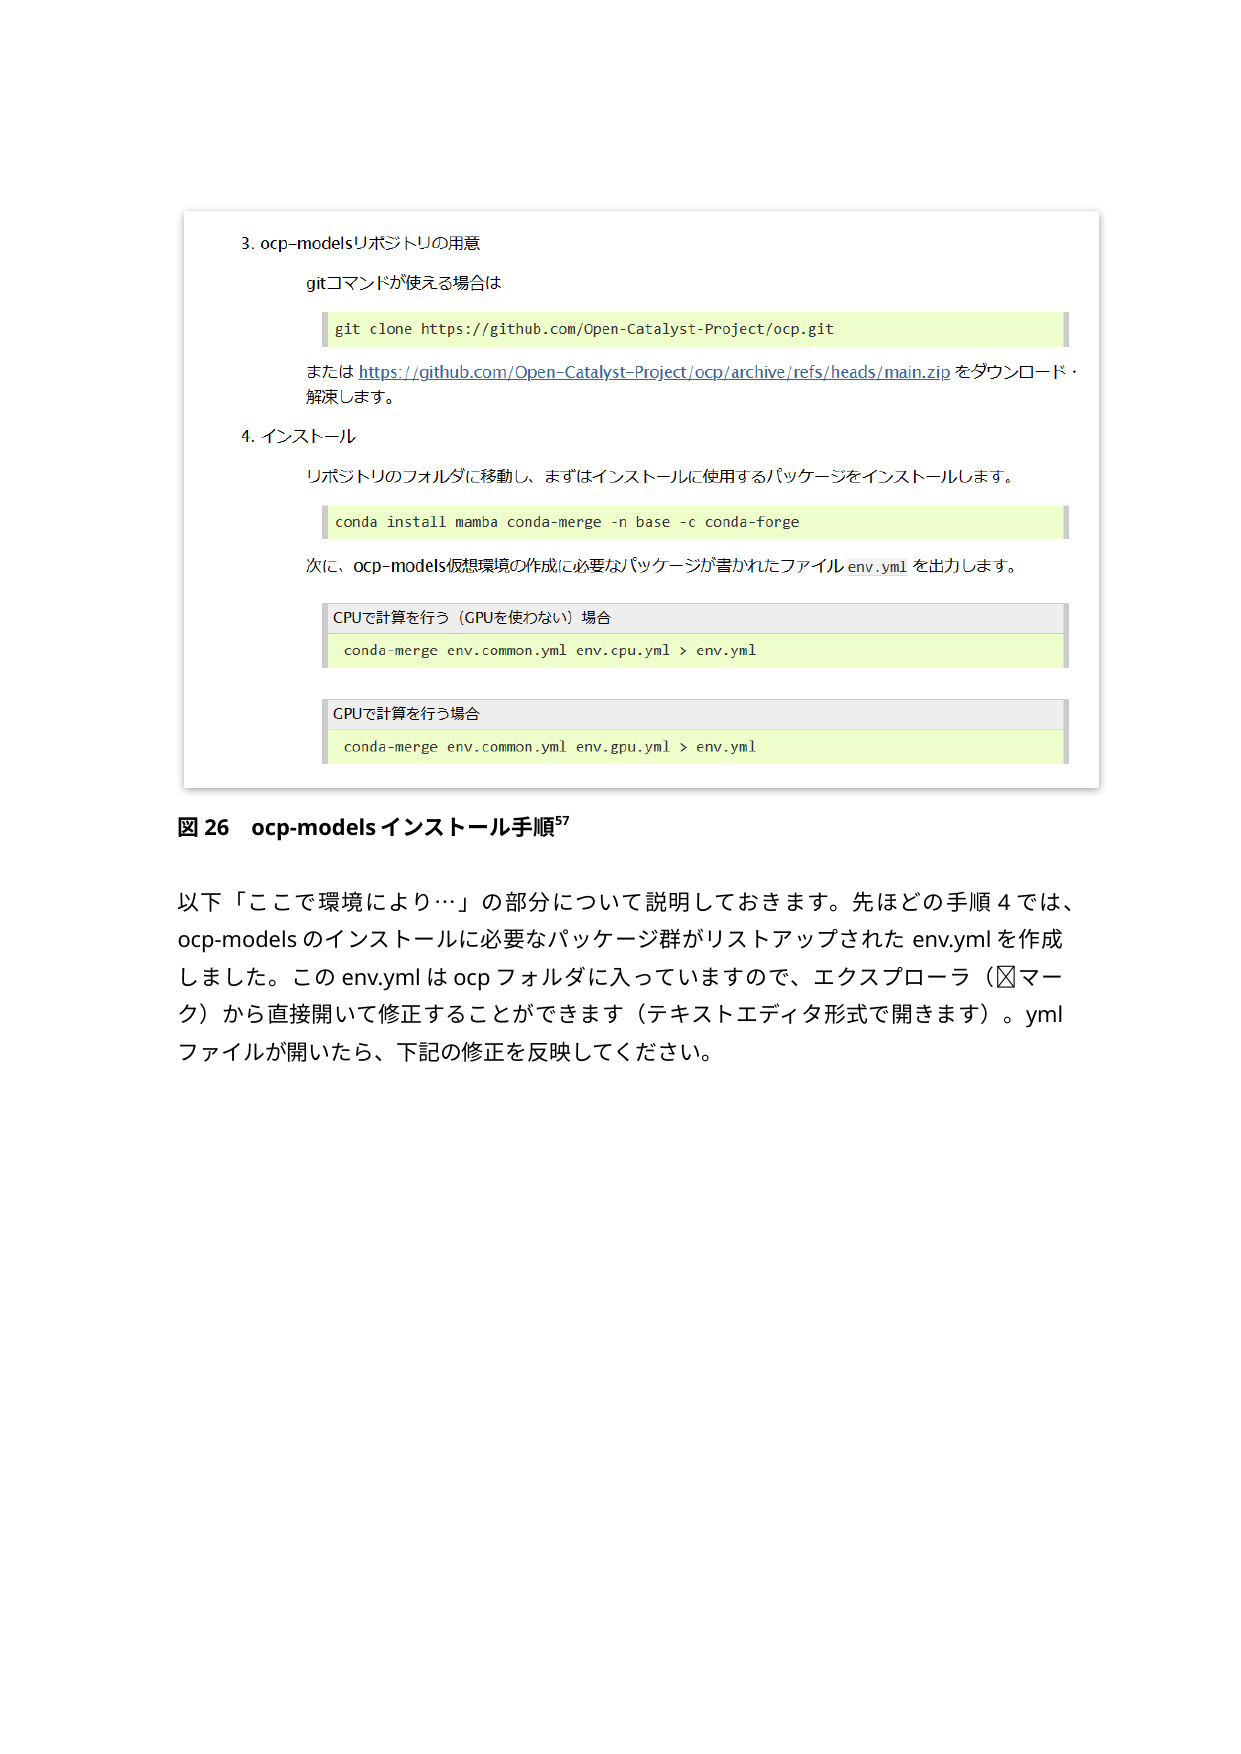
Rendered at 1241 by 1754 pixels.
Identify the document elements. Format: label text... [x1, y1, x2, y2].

text 図 ocp-modelsインストール手順57 [177, 807, 1063, 844]
picture [199, 226, 1085, 773]
text 以下「ここで環境により…」の部分について説明しておきます。先ほどの手順4では、ocp-modelsのインストールに必要なパッケージ群がリストアップされたenv.ymlを作成しました。このenv.ymlはocpフォルダに入っていますので、エクスプローラ（マーク）から直接開いて修正することができます（テキストエディタ形式で開きます）。ymlファイルが開いたら、下記の修正を反映してください。 [177, 882, 1063, 1069]
